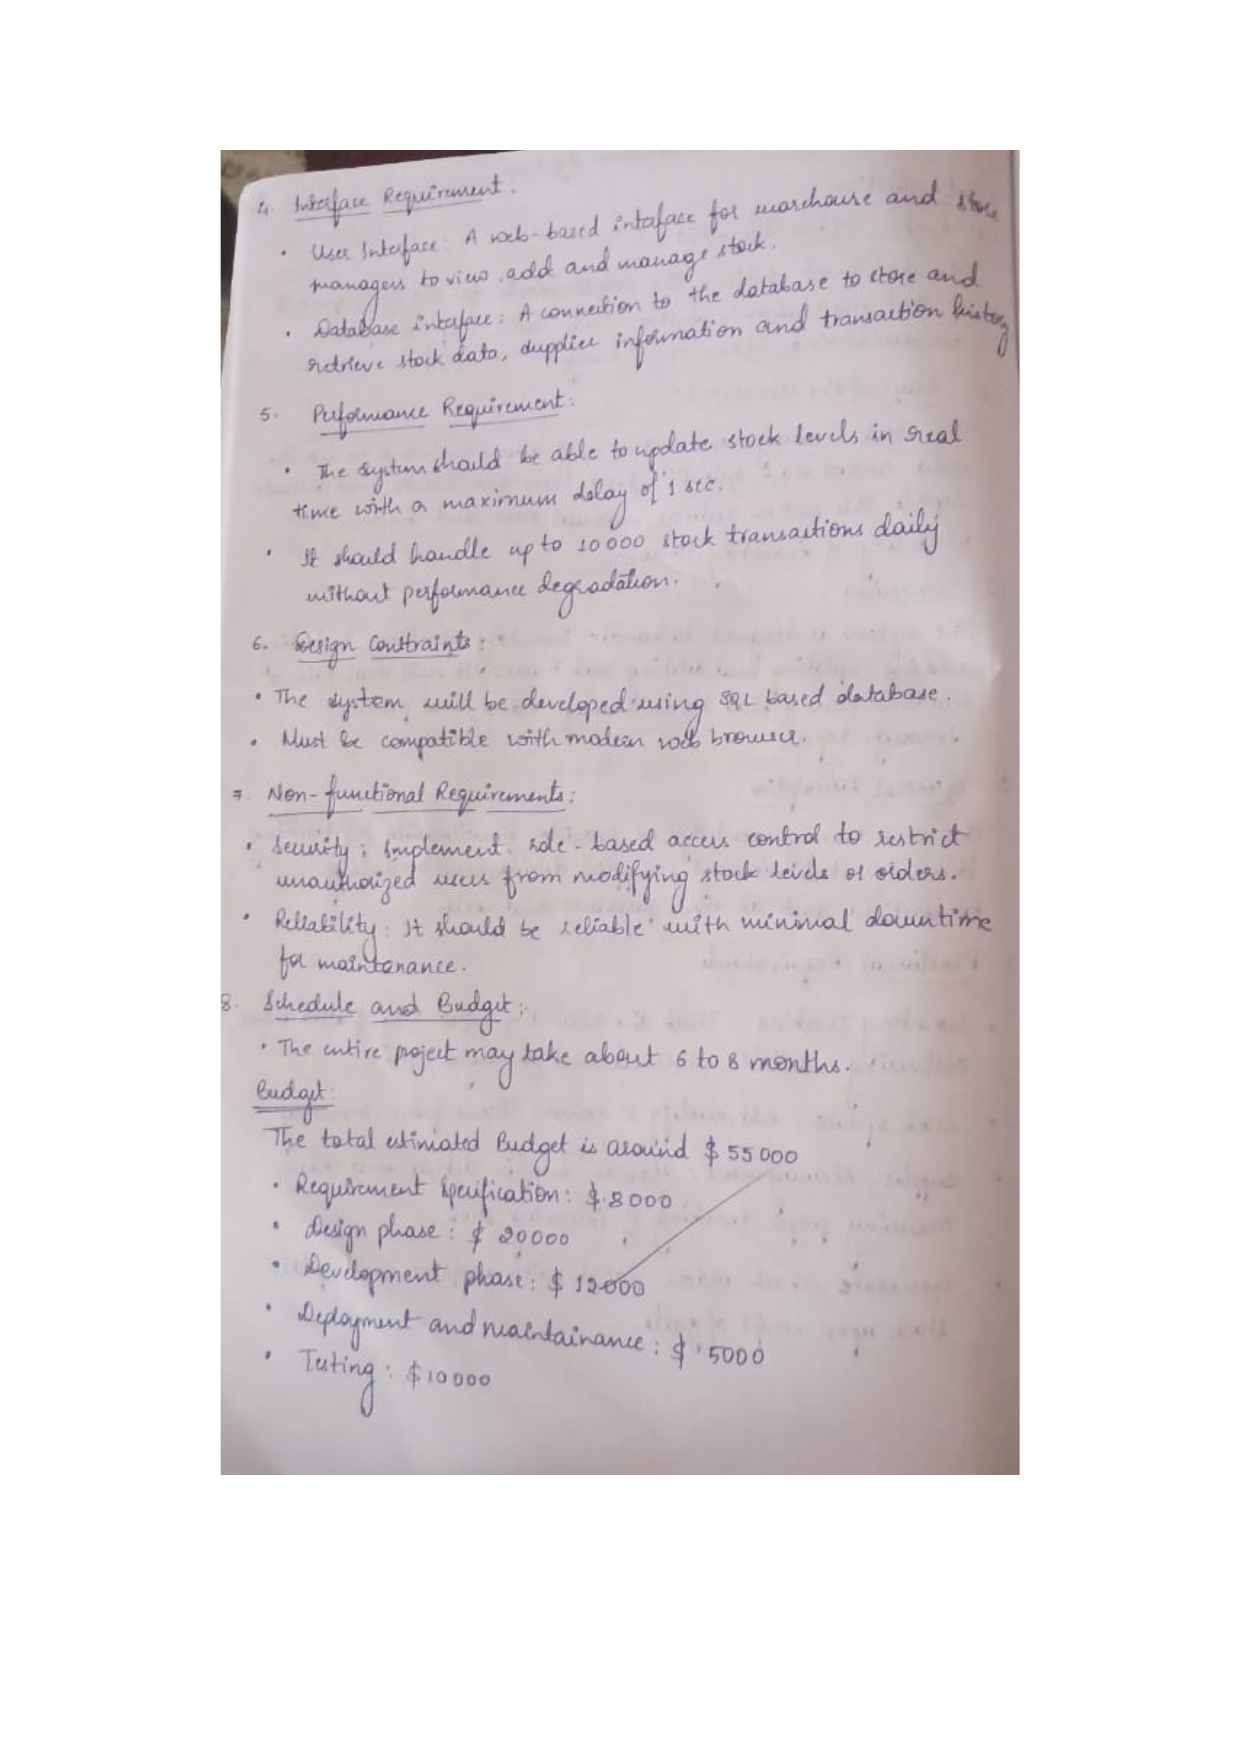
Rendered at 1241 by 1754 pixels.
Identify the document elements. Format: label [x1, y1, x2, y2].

picture [220, 150, 1020, 1475]
